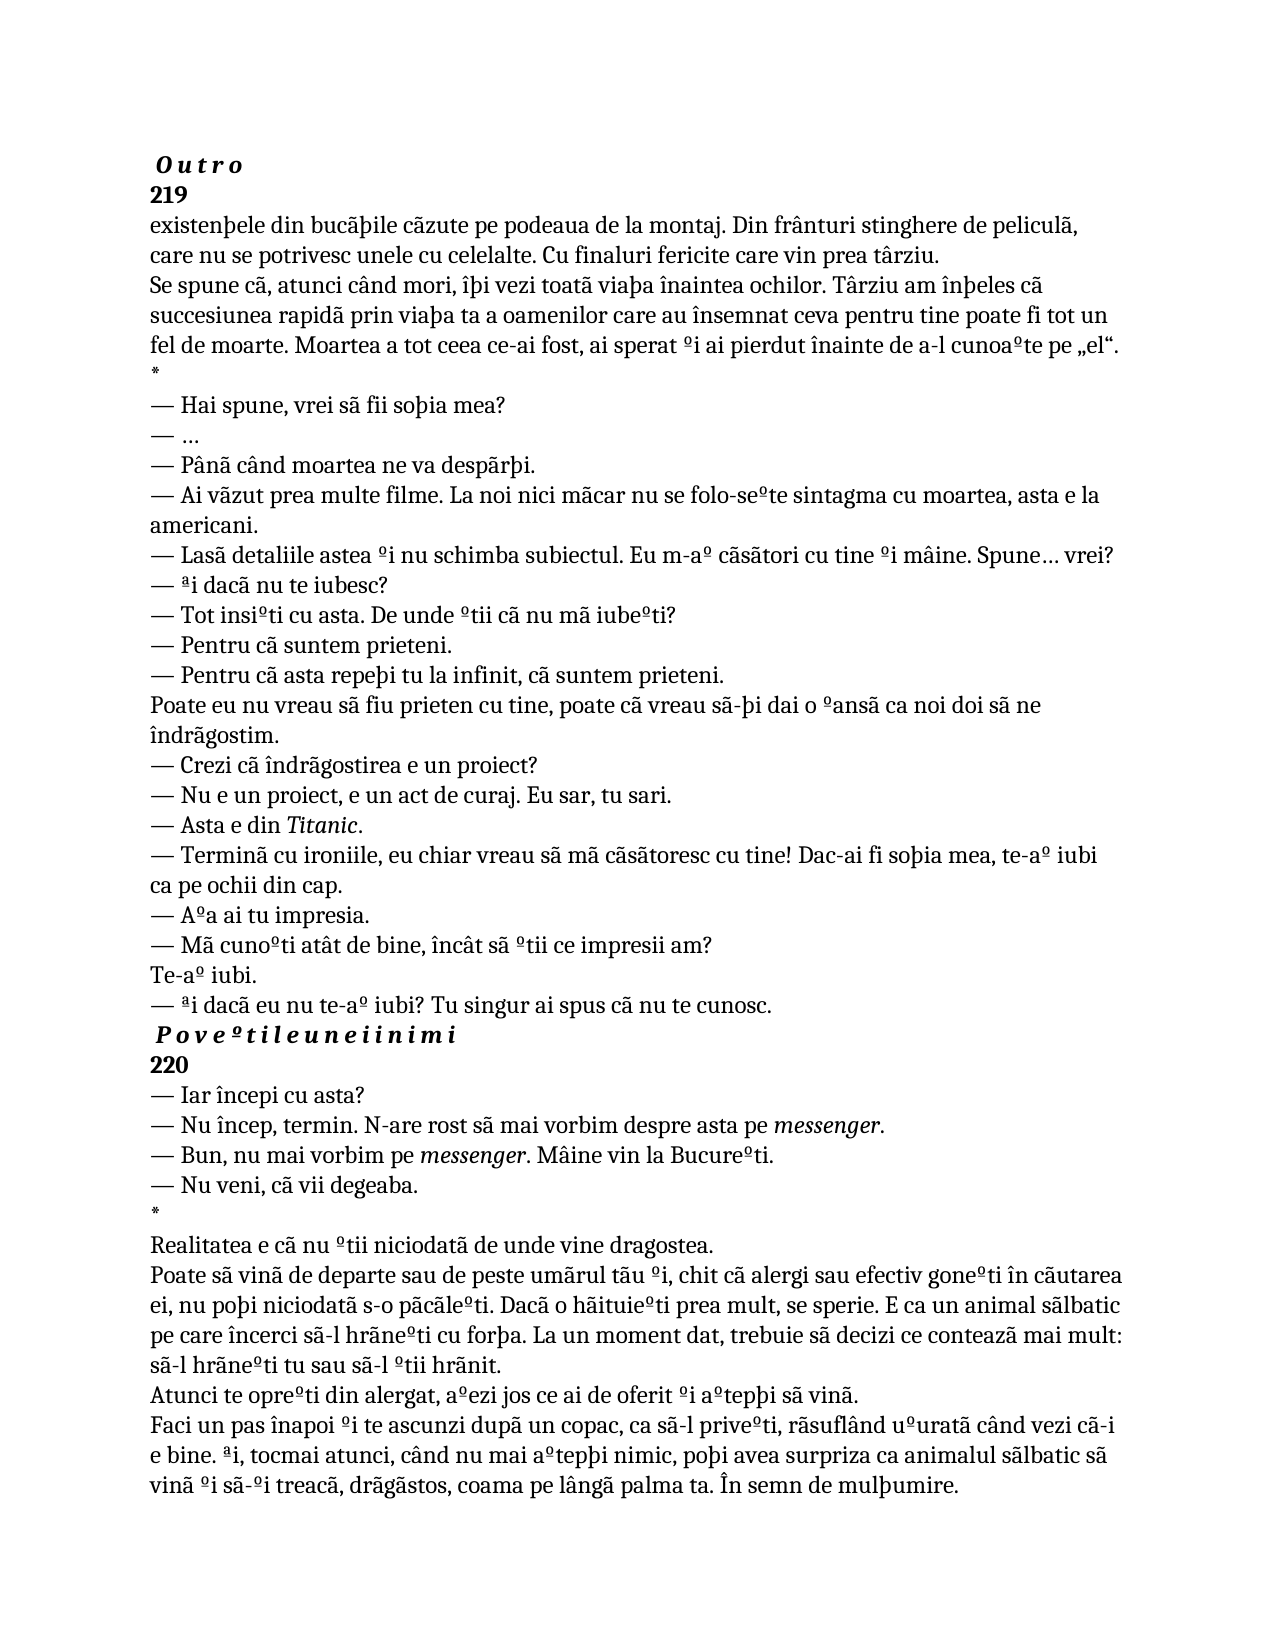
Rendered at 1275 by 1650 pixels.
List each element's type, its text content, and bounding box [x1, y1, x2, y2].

text Se spune cã, atunci când mori, îþi vezi toatã viaþa înaintea ochilor. Târziu am înþeles cã succesiunea rapidã prin viaþa ta a oamenilor care au însemnat ceva pentru tine poate fi tot un fel de moarte. Moartea a tot ceea ce-ai fost, ai sperat ºi ai pierdut înainte de a-l cunoaºte pe „el“. [150, 270, 1125, 360]
text — Ai vãzut prea multe filme. La noi nici mãcar nu se folo-seºte sintagma cu moartea, asta e la americani. [150, 480, 1125, 540]
text P o v e º t i l e u n e i i n i m i [150, 1020, 1125, 1050]
text Poate eu nu vreau sã fiu prieten cu tine, poate cã vreau sã-þi dai o ºansã ca noi doi sã ne îndrãgostim. [150, 690, 1125, 750]
text — Crezi cã îndrãgostirea e un proiect? [150, 750, 1125, 780]
text Realitatea e cã nu ºtii niciodatã de unde vine dragostea. [150, 1230, 1125, 1260]
text * [150, 360, 1125, 390]
text * [150, 1200, 1125, 1230]
text 219 [150, 180, 1125, 210]
text — Pânã când moartea ne va despãrþi. [150, 450, 1125, 480]
text — Bun, nu mai vorbim pe messenger. Mâine vin la Bucureºti. [150, 1140, 1125, 1170]
text — ªi dacã nu te iubesc? [150, 570, 1125, 600]
text — Nu încep, termin. N-are rost sã mai vorbim despre asta pe messenger. [150, 1110, 1125, 1140]
text — Lasã detaliile astea ºi nu schimba subiectul. Eu m-aº cãsãtori cu tine ºi mâine. Spune… vrei? [150, 540, 1125, 570]
text — Nu veni, cã vii degeaba. [150, 1170, 1125, 1200]
text — Pentru cã asta repeþi tu la infinit, cã suntem prieteni. [150, 660, 1125, 690]
text — Pentru cã suntem prieteni. [150, 630, 1125, 660]
text — Nu e un proiect, e un act de curaj. Eu sar, tu sari. [150, 780, 1125, 810]
text — Hai spune, vrei sã fii soþia mea? [150, 390, 1125, 420]
text — Mã cunoºti atât de bine, încât sã ºtii ce impresii am? [150, 930, 1125, 960]
text — Terminã cu ironiile, eu chiar vreau sã mã cãsãtoresc cu tine! Dac-ai fi soþia mea, te-aº iubi ca pe ochii din cap. [150, 840, 1125, 900]
text Atunci te opreºti din alergat, aºezi jos ce ai de oferit ºi aºtepþi sã vinã. [150, 1380, 1125, 1410]
text Faci un pas înapoi ºi te ascunzi dupã un copac, ca sã-l priveºti, rãsuflând uºuratã când vezi cã-i e bine. ªi, tocmai atunci, când nu mai aºtepþi nimic, poþi avea surpriza ca animalul sãlbatic sã vinã ºi sã-ºi treacã, drãgãstos, coama pe lângã palma ta. În semn de mulþumire. [150, 1410, 1125, 1500]
text Poate sã vinã de departe sau de peste umãrul tãu ºi, chit cã alergi sau efectiv goneºti în cãutarea ei, nu poþi niciodatã s-o pãcãleºti. Dacã o hãituieºti prea mult, se sperie. E ca un animal sãlbatic pe care încerci sã-l hrãneºti cu forþa. La un moment dat, trebuie sã decizi ce conteazã mai mult: sã-l hrãneºti tu sau sã-l ºtii hrãnit. [150, 1260, 1125, 1380]
text — Asta e din Titanic. [150, 810, 1125, 840]
text O u t r o [150, 150, 1125, 180]
text — Tot insiºti cu asta. De unde ºtii cã nu mã iubeºti? [150, 600, 1125, 630]
text 220 [150, 1050, 1125, 1080]
text — ªi dacã eu nu te-aº iubi? Tu singur ai spus cã nu te cunosc. [150, 990, 1125, 1020]
text Te-aº iubi. [150, 960, 1125, 990]
text — Aºa ai tu impresia. [150, 900, 1125, 930]
text — … [150, 420, 1125, 450]
text existenþele din bucãþile cãzute pe podeaua de la montaj. Din frânturi stinghere de peliculã, care nu se potrivesc unele cu celelalte. Cu finaluri fericite care vin prea târziu. [150, 210, 1125, 270]
text — Iar începi cu asta? [150, 1080, 1125, 1110]
